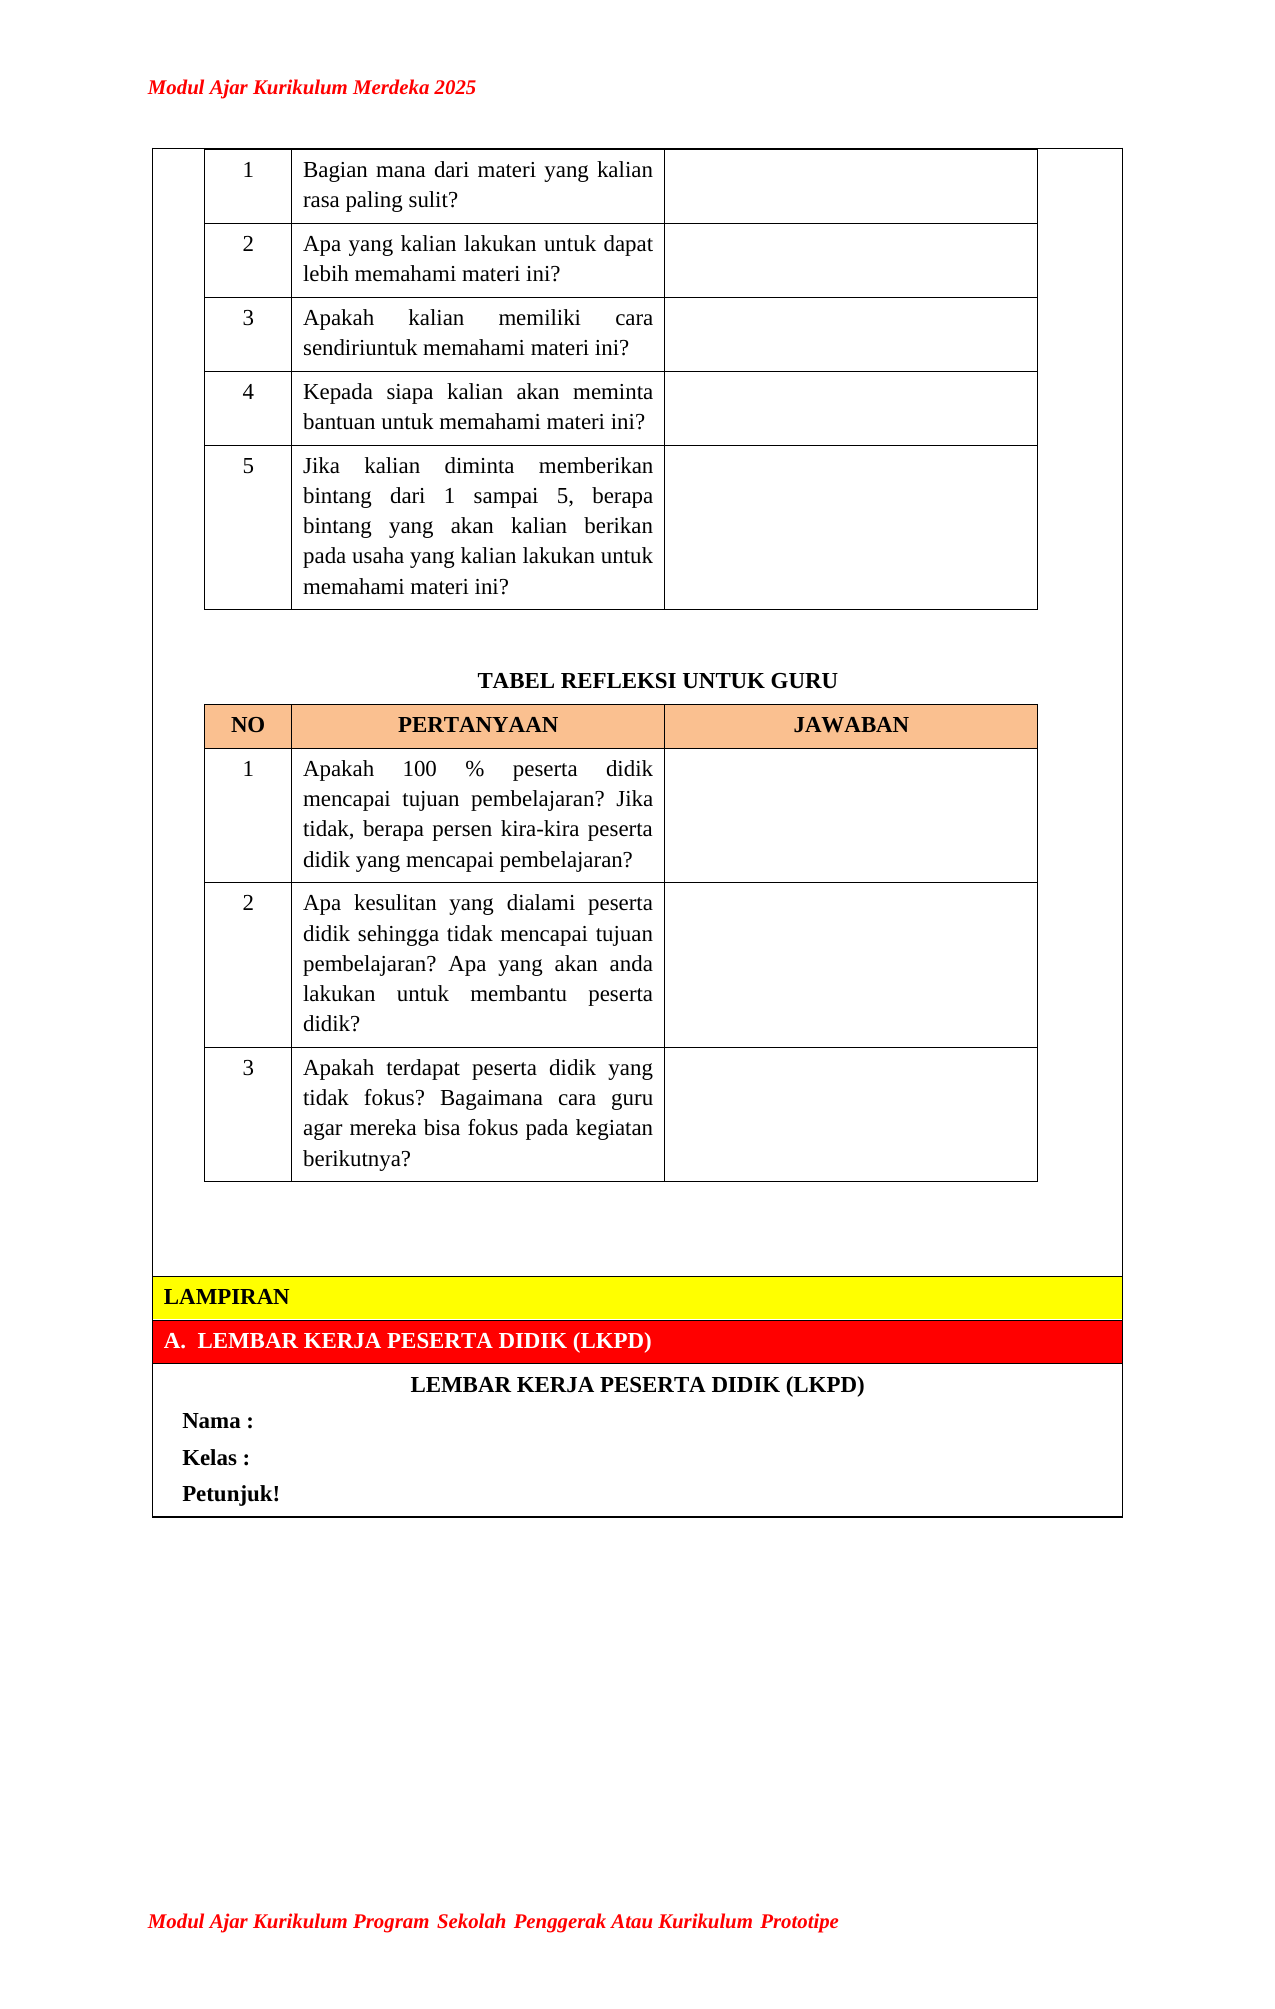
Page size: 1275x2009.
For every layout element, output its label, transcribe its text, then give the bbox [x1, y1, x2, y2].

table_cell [153, 1364, 1122, 1516]
table_cell LAMPIRAN [153, 1277, 1122, 1319]
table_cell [153, 149, 1122, 1276]
table_cell A. LEMBAR KERJA PESERTA DIDIK (LKPD) [153, 1321, 1122, 1363]
